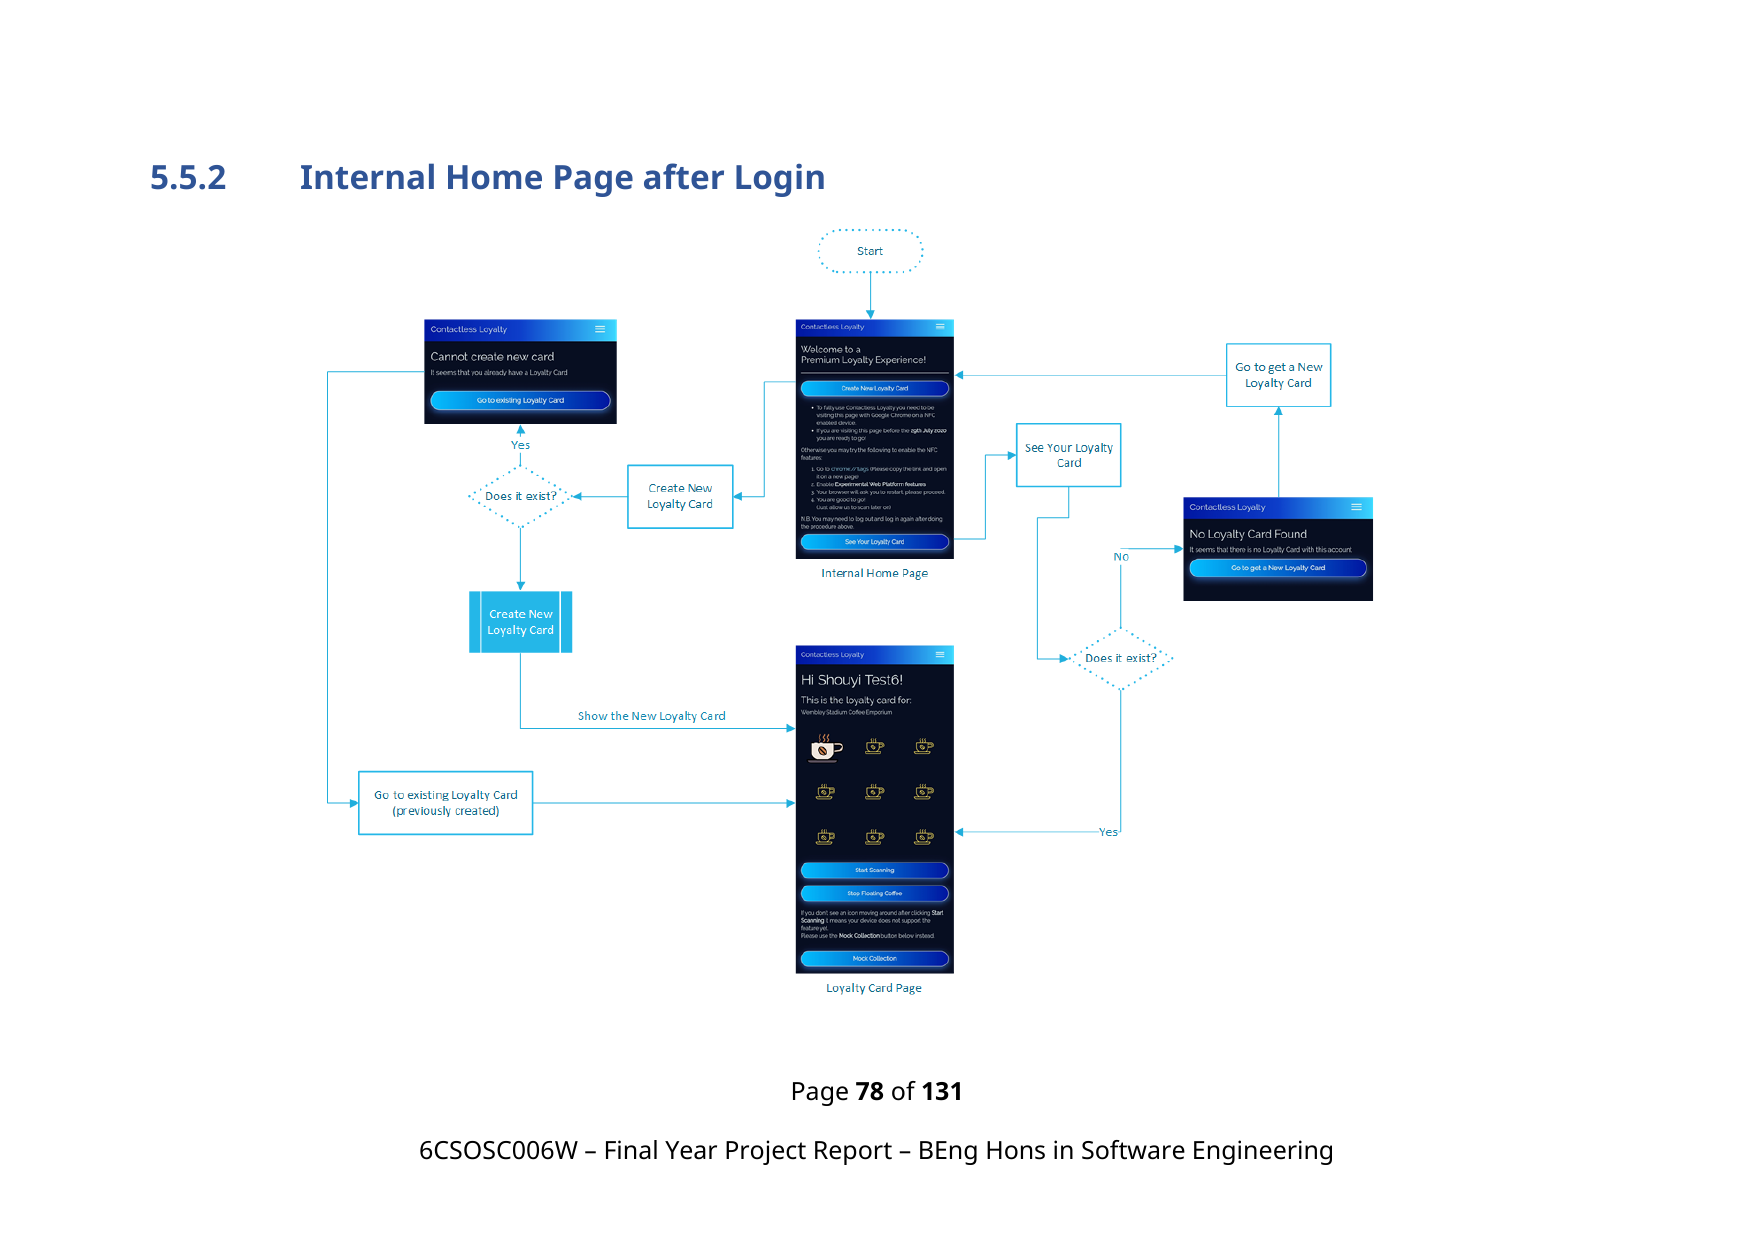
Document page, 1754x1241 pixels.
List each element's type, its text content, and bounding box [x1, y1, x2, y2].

subtitle Internal Home Page after Login [150, 154, 1604, 199]
picture [326, 228, 1374, 1002]
